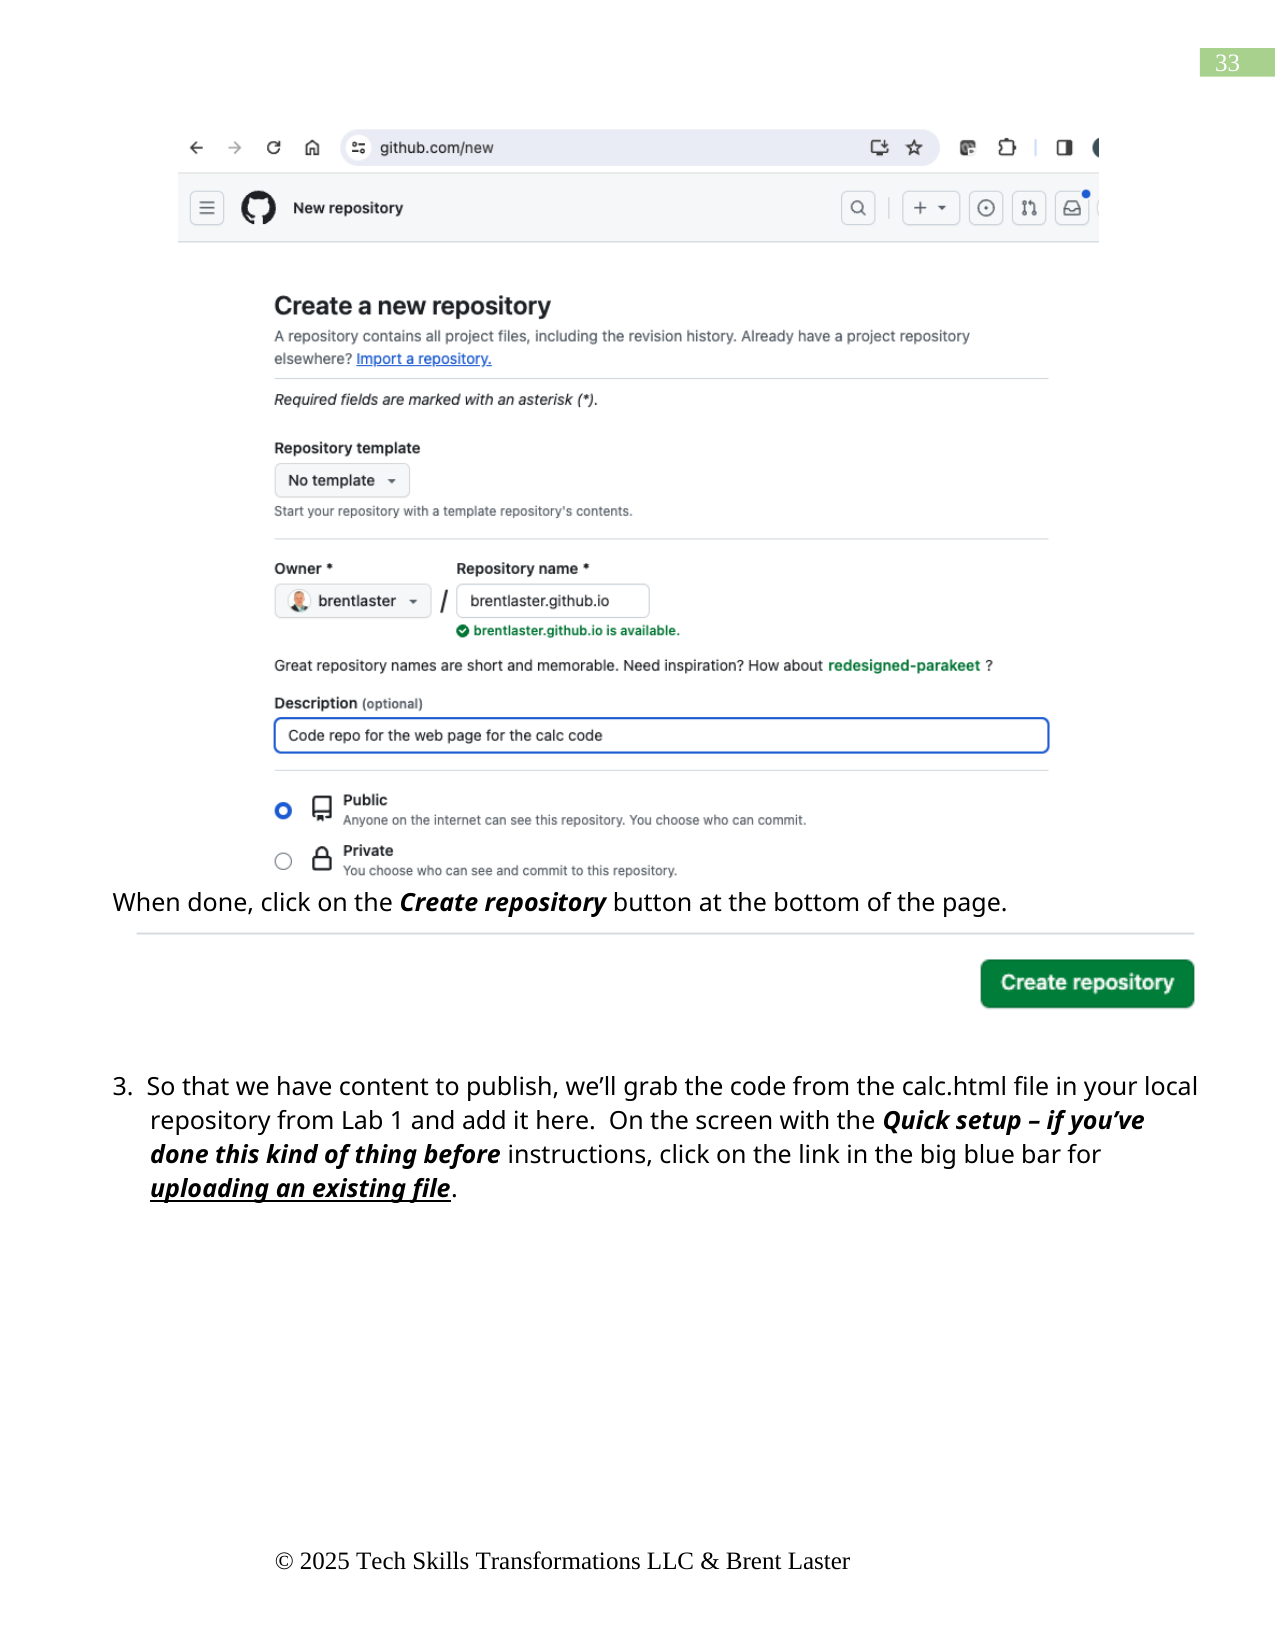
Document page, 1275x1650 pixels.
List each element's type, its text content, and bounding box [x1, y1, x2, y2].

text 3. So that we have content to publish, we’ll grab the code from the calc.html file in your local repository from Lab 1 and add it here. On the screen with the Quick setup – if you’ve done this kind of thing before instructions, click on the link in the big blue bar for uploading an existing file. [112, 1069, 1200, 1205]
picture [178, 124, 1099, 885]
picture [112, 918, 1238, 1035]
text When done, click on the Create repository button at the bottom of the page. [112, 884, 1200, 918]
